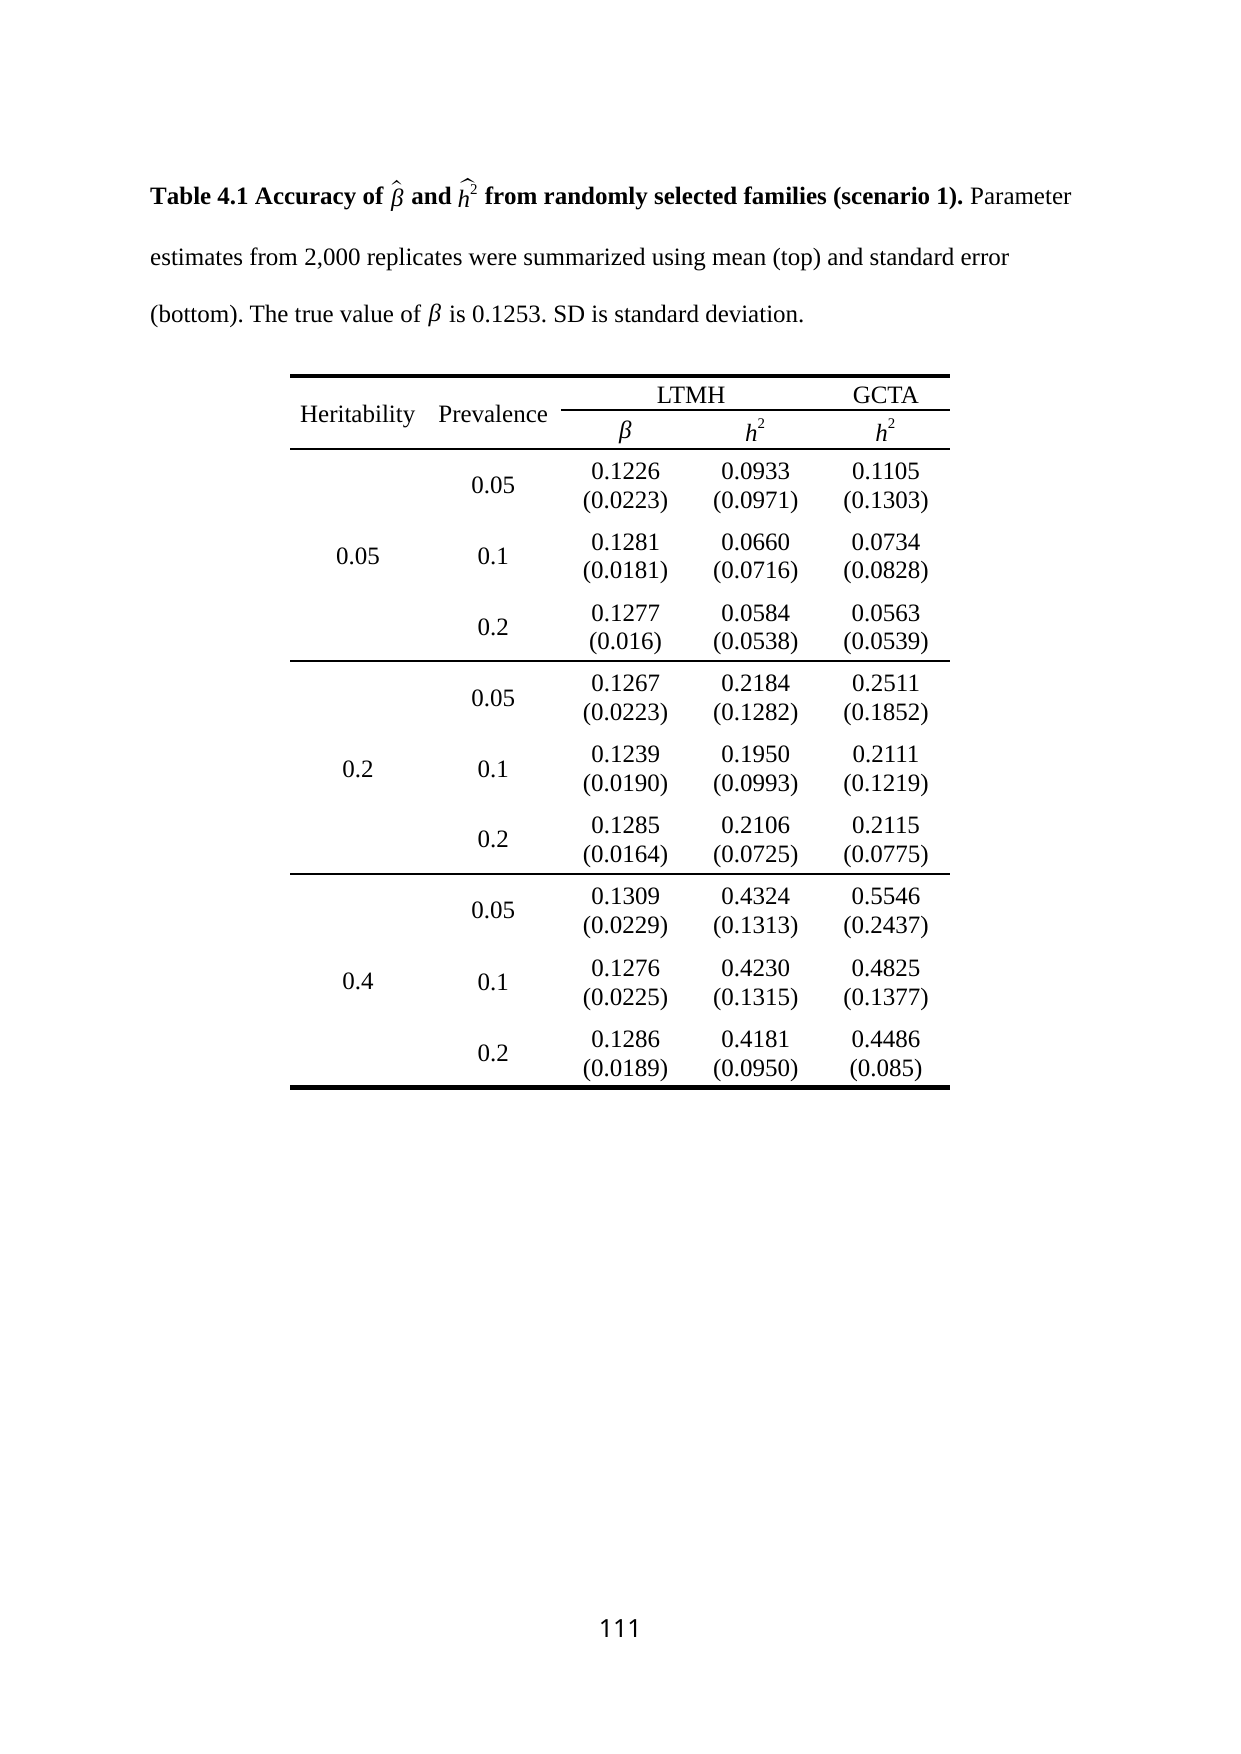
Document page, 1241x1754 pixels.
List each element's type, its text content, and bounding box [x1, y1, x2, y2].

table_cell 0.1226 (0.0223) [561, 450, 690, 518]
table_cell [821, 411, 950, 447]
table_cell 0.1286 (0.0189) [561, 1014, 690, 1085]
table_cell 0.4486 (0.085) [821, 1014, 950, 1085]
table_cell 0.1277 (0.016) [561, 589, 690, 660]
table_cell 0.1239 (0.0190) [561, 731, 690, 802]
table_cell 0.4825 (0.1377) [821, 943, 950, 1014]
table_cell 0.05 [425, 875, 561, 943]
table_cell 0.2 [425, 1014, 561, 1085]
text Table 4.1 Accuracy of and from randomly selected families (scenario 1). Parameter estimates from 2,000 replicates were summarized using mean (top) and standard error (bottom). The true value of is 0.1253. SD is standard deviation. [150, 177, 1090, 328]
table_cell [690, 411, 821, 447]
table_cell 0.4324 (0.1313) [690, 875, 821, 943]
table_cell 0.05 [290, 450, 425, 660]
table_cell 0.0584 (0.0538) [690, 589, 821, 660]
table_cell 0.2115 (0.0775) [821, 802, 950, 872]
table_cell 0.1 [425, 731, 561, 802]
table_cell 0.2106 (0.0725) [690, 802, 821, 872]
table_cell 0.05 [425, 662, 561, 731]
table_cell 0.1105 (0.1303) [821, 450, 950, 518]
table_cell 0.1285 (0.0164) [561, 802, 690, 872]
table_cell 0.2511 (0.1852) [821, 662, 950, 731]
table_cell 0.1950 (0.0993) [690, 731, 821, 802]
table_cell 0.0563 (0.0539) [821, 589, 950, 660]
table_cell 0.1309 (0.0229) [561, 875, 690, 943]
table_header Heritability [290, 378, 425, 447]
table_cell 0.1276 (0.0225) [561, 943, 690, 1014]
table_header Prevalence [425, 378, 561, 447]
table_cell 0.1281 (0.0181) [561, 518, 690, 589]
table_cell 0.4230 (0.1315) [690, 943, 821, 1014]
table_cell 0.2184 (0.1282) [690, 662, 821, 731]
table_cell 0.2 [425, 802, 561, 872]
table_cell 0.2111 (0.1219) [821, 731, 950, 802]
table_cell 0.1267 (0.0223) [561, 662, 690, 731]
table_cell 0.2 [425, 589, 561, 660]
table_cell 0.2 [290, 662, 425, 872]
table_cell 0.4181 (0.0950) [690, 1014, 821, 1085]
table_header LTMH [561, 378, 821, 408]
table_cell [561, 411, 690, 447]
table_cell 0.1 [425, 518, 561, 589]
table_header GCTA [821, 378, 950, 408]
table_cell 0.0734 (0.0828) [821, 518, 950, 589]
table_cell 0.0660 (0.0716) [690, 518, 821, 589]
table_cell 0.5546 (0.2437) [821, 875, 950, 943]
table_cell 0.4 [290, 875, 425, 1085]
table_cell 0.0933 (0.0971) [690, 450, 821, 518]
table_cell 0.05 [425, 450, 561, 518]
table_cell 0.1 [425, 943, 561, 1014]
